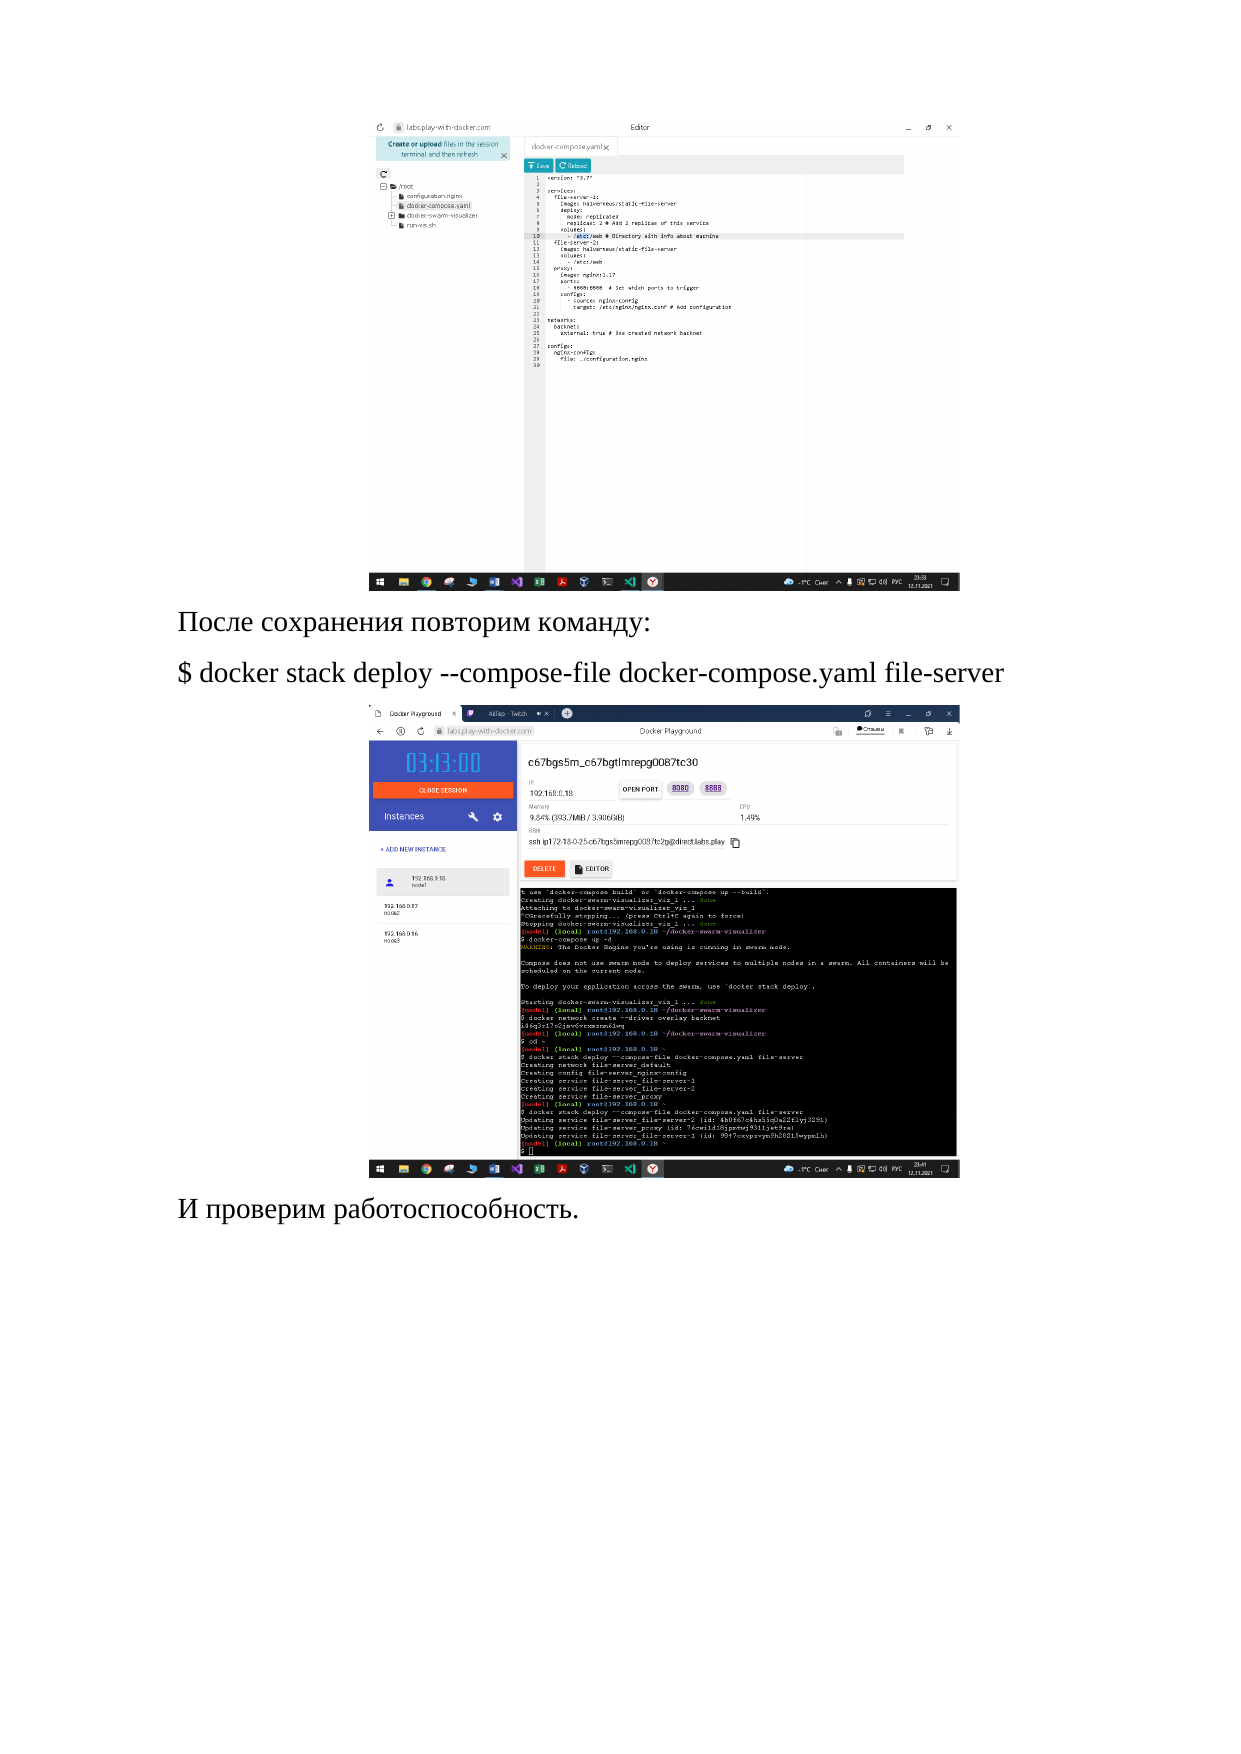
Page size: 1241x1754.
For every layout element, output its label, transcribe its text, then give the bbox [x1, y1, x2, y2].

picture [369, 118, 960, 591]
text И проверим работоспособность. [177, 1191, 1152, 1225]
text $ docker stack deploy --compose-file docker-compose.yaml file-server [177, 655, 1152, 688]
picture [369, 705, 960, 1178]
text После сохранения повторим команду: [177, 604, 1152, 638]
